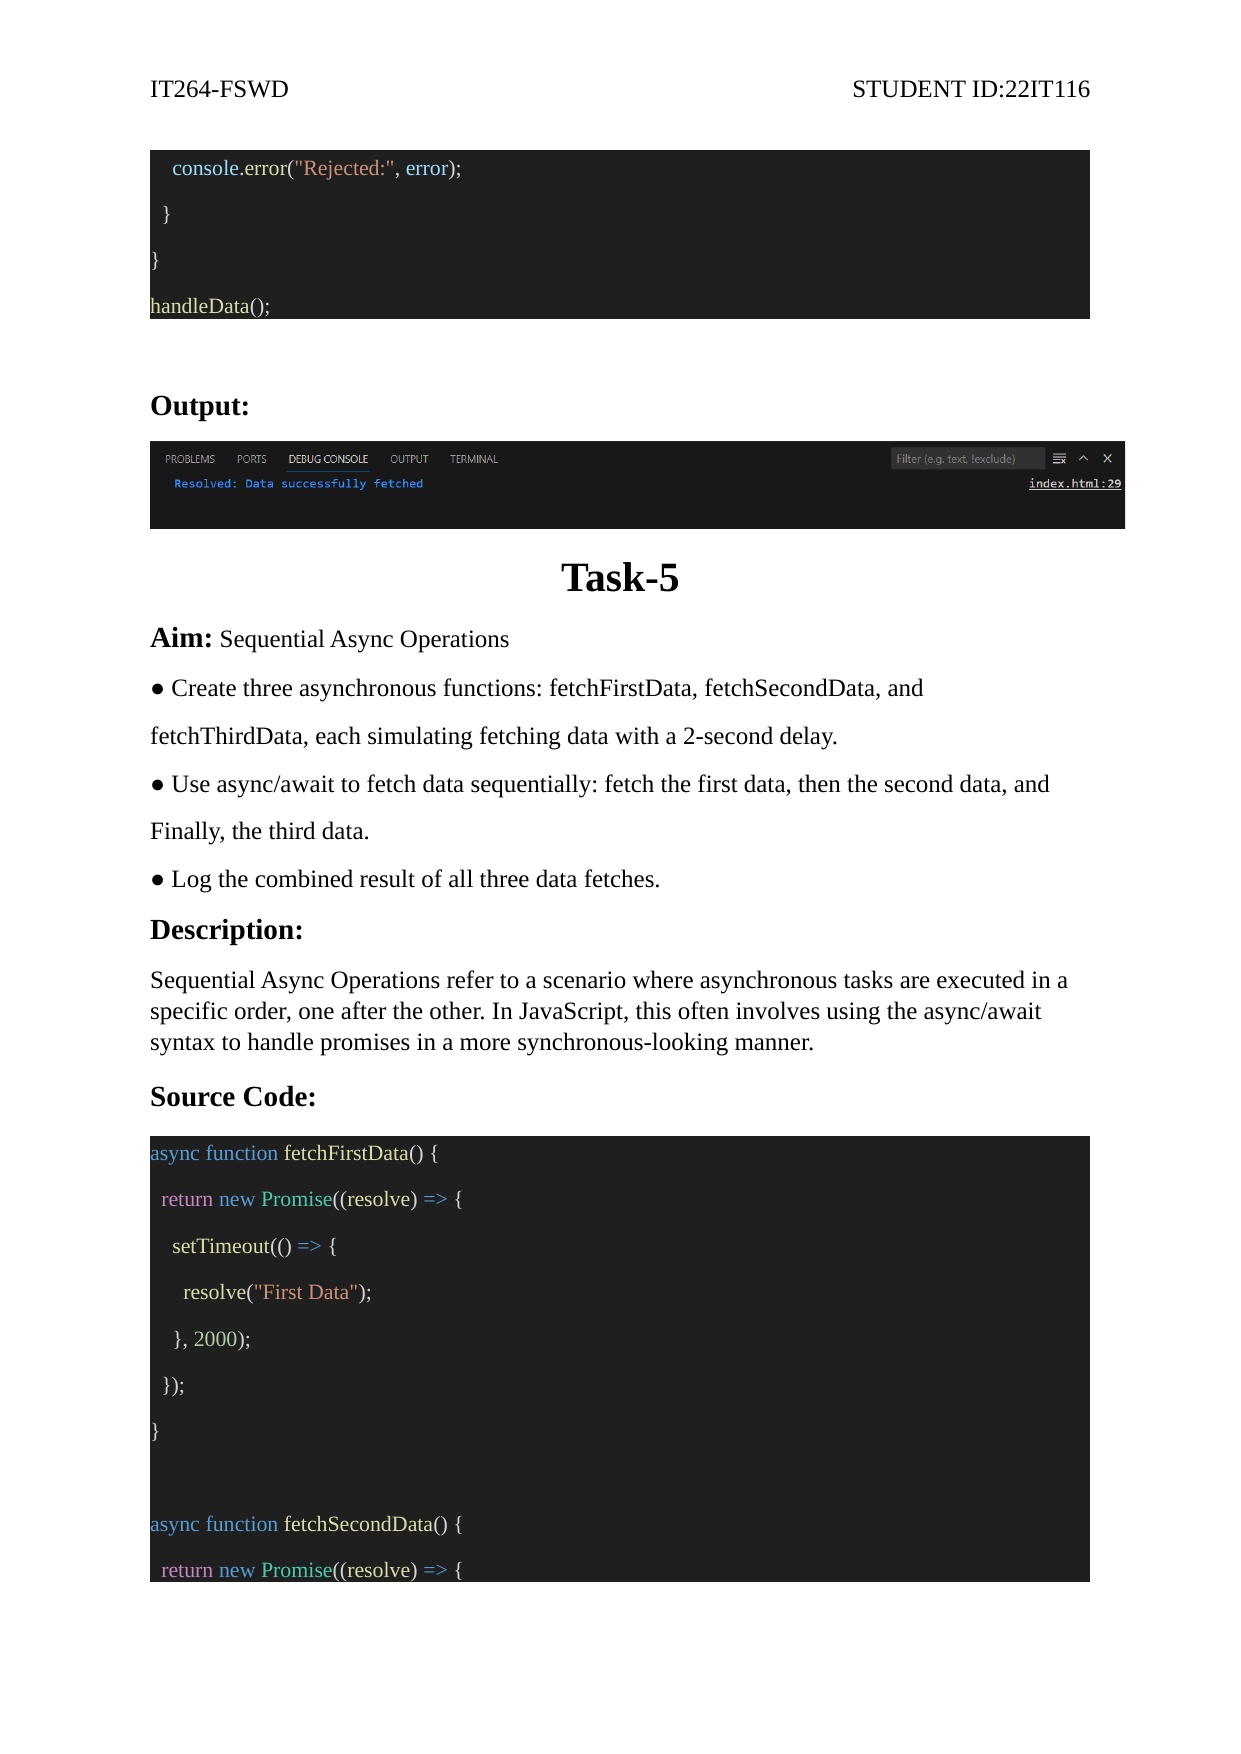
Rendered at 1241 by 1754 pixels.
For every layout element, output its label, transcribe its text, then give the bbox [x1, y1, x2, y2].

text async function fetchSecondData() { [150, 1506, 1090, 1536]
text return new Promise((resolve) => { [150, 1182, 1090, 1212]
text ● Log the combined result of all three data fetches. [150, 864, 1090, 893]
text ● Create three asynchronous functions: fetchFirstData, fetchSecondData, and [150, 673, 1090, 702]
text Source Code: [150, 1079, 1090, 1112]
text }); [150, 1367, 1090, 1397]
text } [150, 196, 1090, 226]
text console.error("Rejected:", error); [150, 150, 1090, 180]
text Output: [150, 388, 1090, 422]
text Finally, the third data. [150, 816, 1090, 845]
text } [150, 1414, 1090, 1443]
text Aim: Sequential Async Operations [150, 621, 1090, 654]
text } [150, 243, 1090, 272]
text resolve("First Data"); [150, 1275, 1090, 1304]
text handleData(); [150, 289, 1090, 319]
text fetchThirdData, each simulating fetching data with a 2-second delay. [150, 721, 1090, 750]
text async function fetchFirstData() { [150, 1136, 1090, 1165]
text return new Promise((resolve) => { [150, 1553, 1090, 1582]
text Sequential Async Operations refer to a scenario where asynchronous tasks are executed in a specific order, one after the other. In JavaScript, this often involves using the async/await syntax to handle promises in a more synchronous-looking manner. [150, 965, 1090, 1056]
picture [150, 441, 1125, 529]
text setTimeout(() => { [150, 1228, 1090, 1258]
text Description: [150, 912, 1090, 945]
text ● Use async/await to fetch data sequentially: fetch the first data, then the second data, and [150, 769, 1090, 797]
text Task-5 [150, 552, 1090, 600]
text }, 2000); [150, 1321, 1090, 1351]
